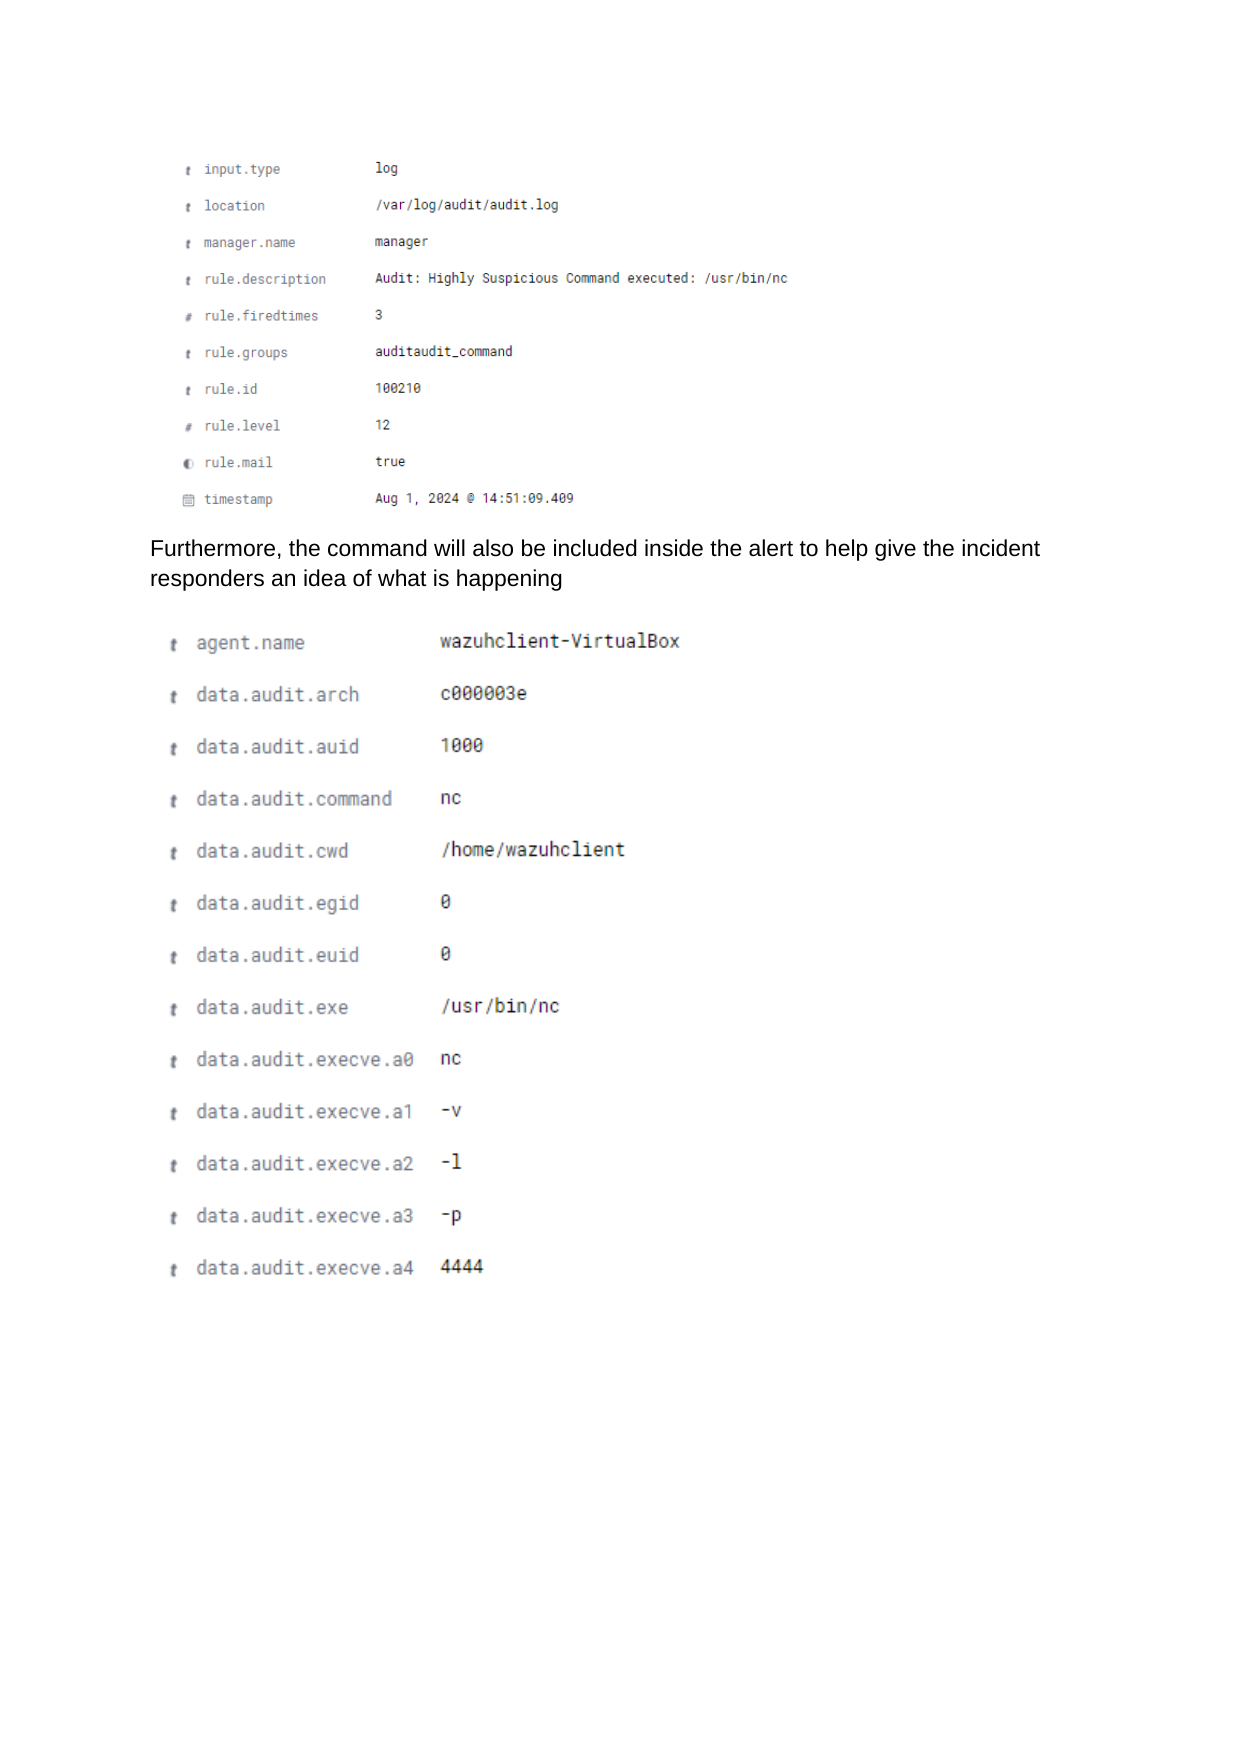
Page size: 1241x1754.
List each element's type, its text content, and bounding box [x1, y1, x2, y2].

picture [150, 150, 1091, 532]
picture [150, 625, 1091, 1284]
text Furthermore, the command will also be included inside the alert to help give the incident responders an idea of what is happening [150, 535, 1090, 592]
